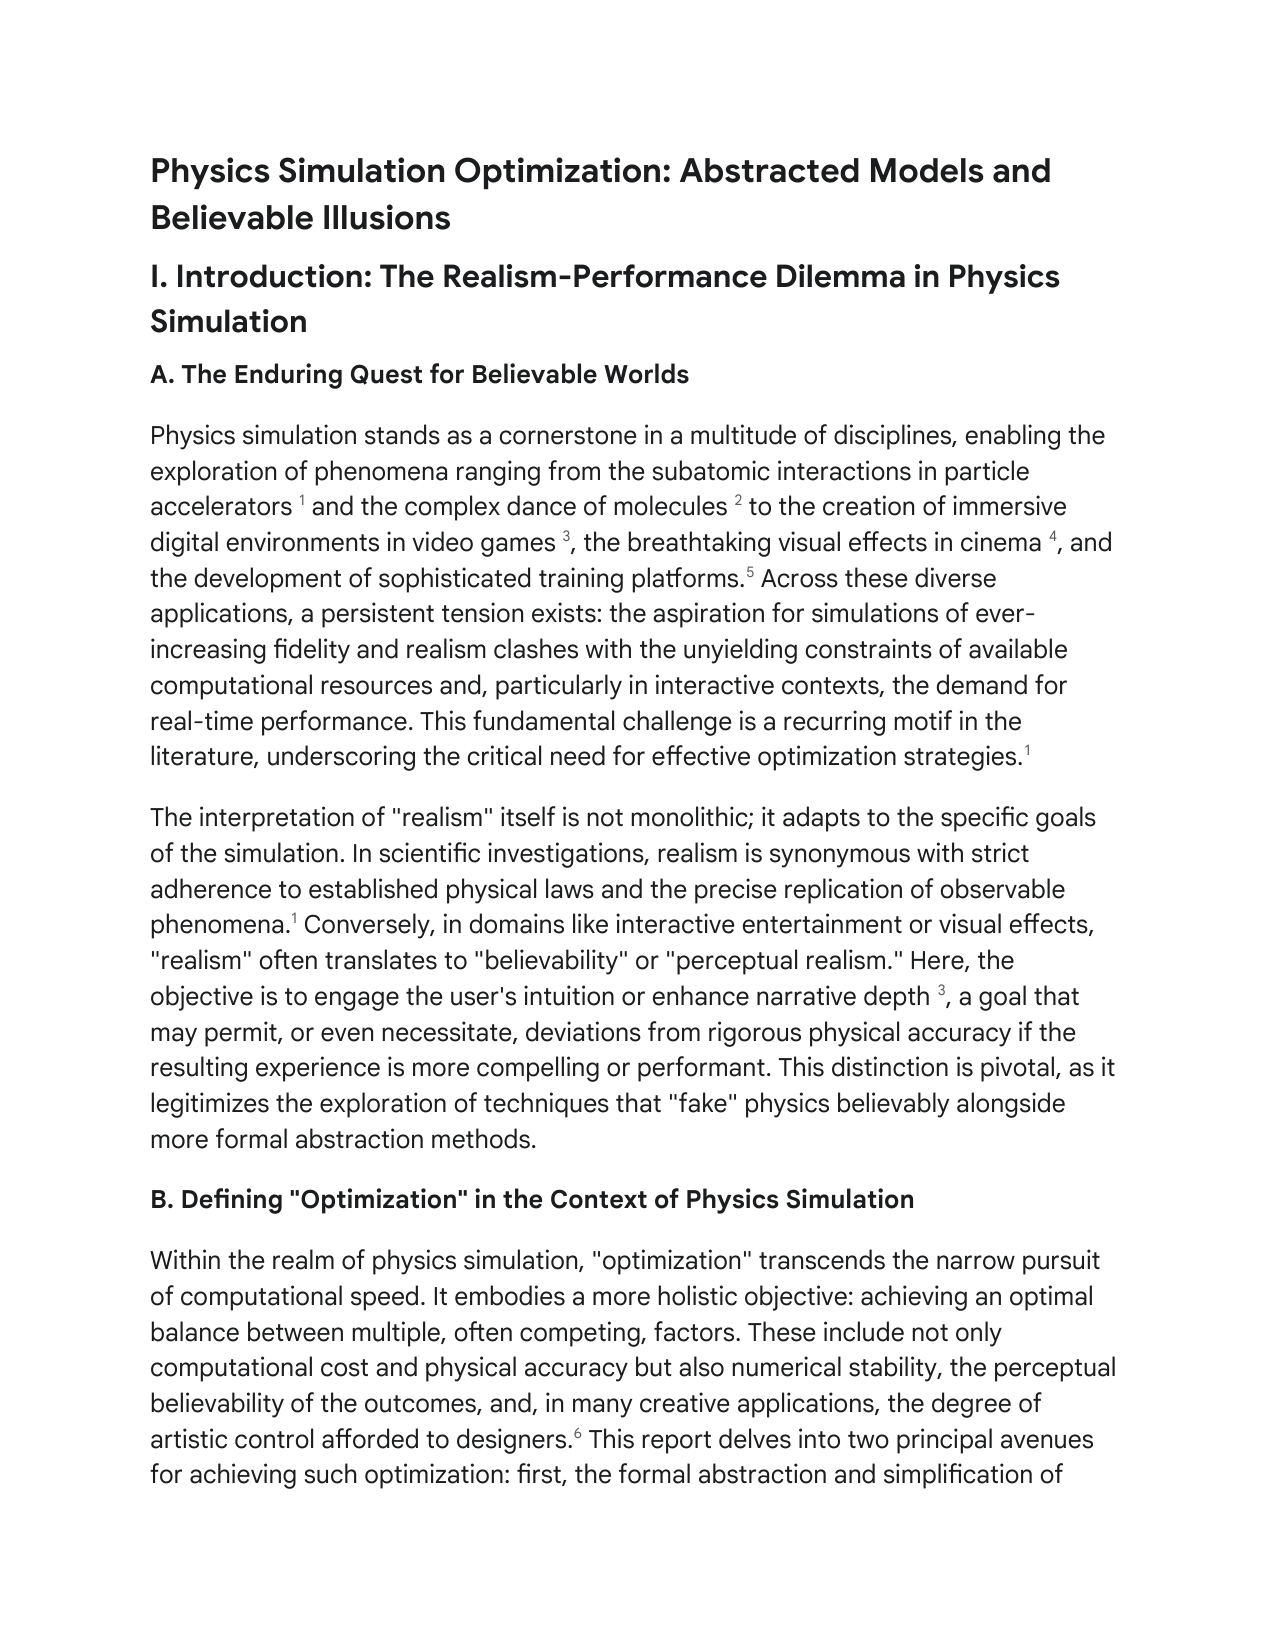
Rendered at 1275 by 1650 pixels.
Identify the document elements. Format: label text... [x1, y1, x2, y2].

text A. The Enduring Quest for Believable Worlds [150, 359, 1125, 391]
text The interpretation of "realism" itself is not monolithic; it adapts to the specific goals of the simulation. In scientific investigations, realism is synonymous with strict adherence to established physical laws and the precise replication of observable phenomena.1 Conversely, in domains like interactive entertainment or visual effects, "realism" often translates to "believability" or "perceptual realism." Here, the objective is to engage the user's intuition or enhance narrative depth 3, a goal that may permit, or even necessitate, deviations from rigorous physical accuracy if the resulting experience is more compelling or performant. This distinction is pivotal, as it legitimizes the exploration of techniques that "fake" physics believably alongside more formal abstraction methods. [150, 802, 1125, 1155]
subtitle I. Introduction: The Realism-Performance Dilemma in Physics Simulation [150, 258, 1125, 341]
subtitle Physics Simulation Optimization: Abstracted Models and Believable Illusions [150, 150, 1125, 239]
text B. Defining "Optimization" in the Context of Physics Simulation [150, 1185, 1125, 1216]
text Physics simulation stands as a cornerstone in a multitude of disciplines, enabling the exploration of phenomena ranging from the subatomic interactions in particle accelerators 1 and the complex dance of molecules 2 to the creation of immersive digital environments in video games 3, the breathtaking visual effects in cinema 4, and the development of sophisticated training platforms.5 Across these diverse applications, a persistent tension exists: the aspiration for simulations of ever-increasing fidelity and realism clashes with the unyielding constraints of available computational resources and, particularly in interactive contexts, the demand for real-time performance. This fundamental challenge is a recurring motif in the literature, underscoring the critical need for effective optimization strategies.1 [150, 420, 1125, 773]
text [150, 1245, 1125, 1491]
